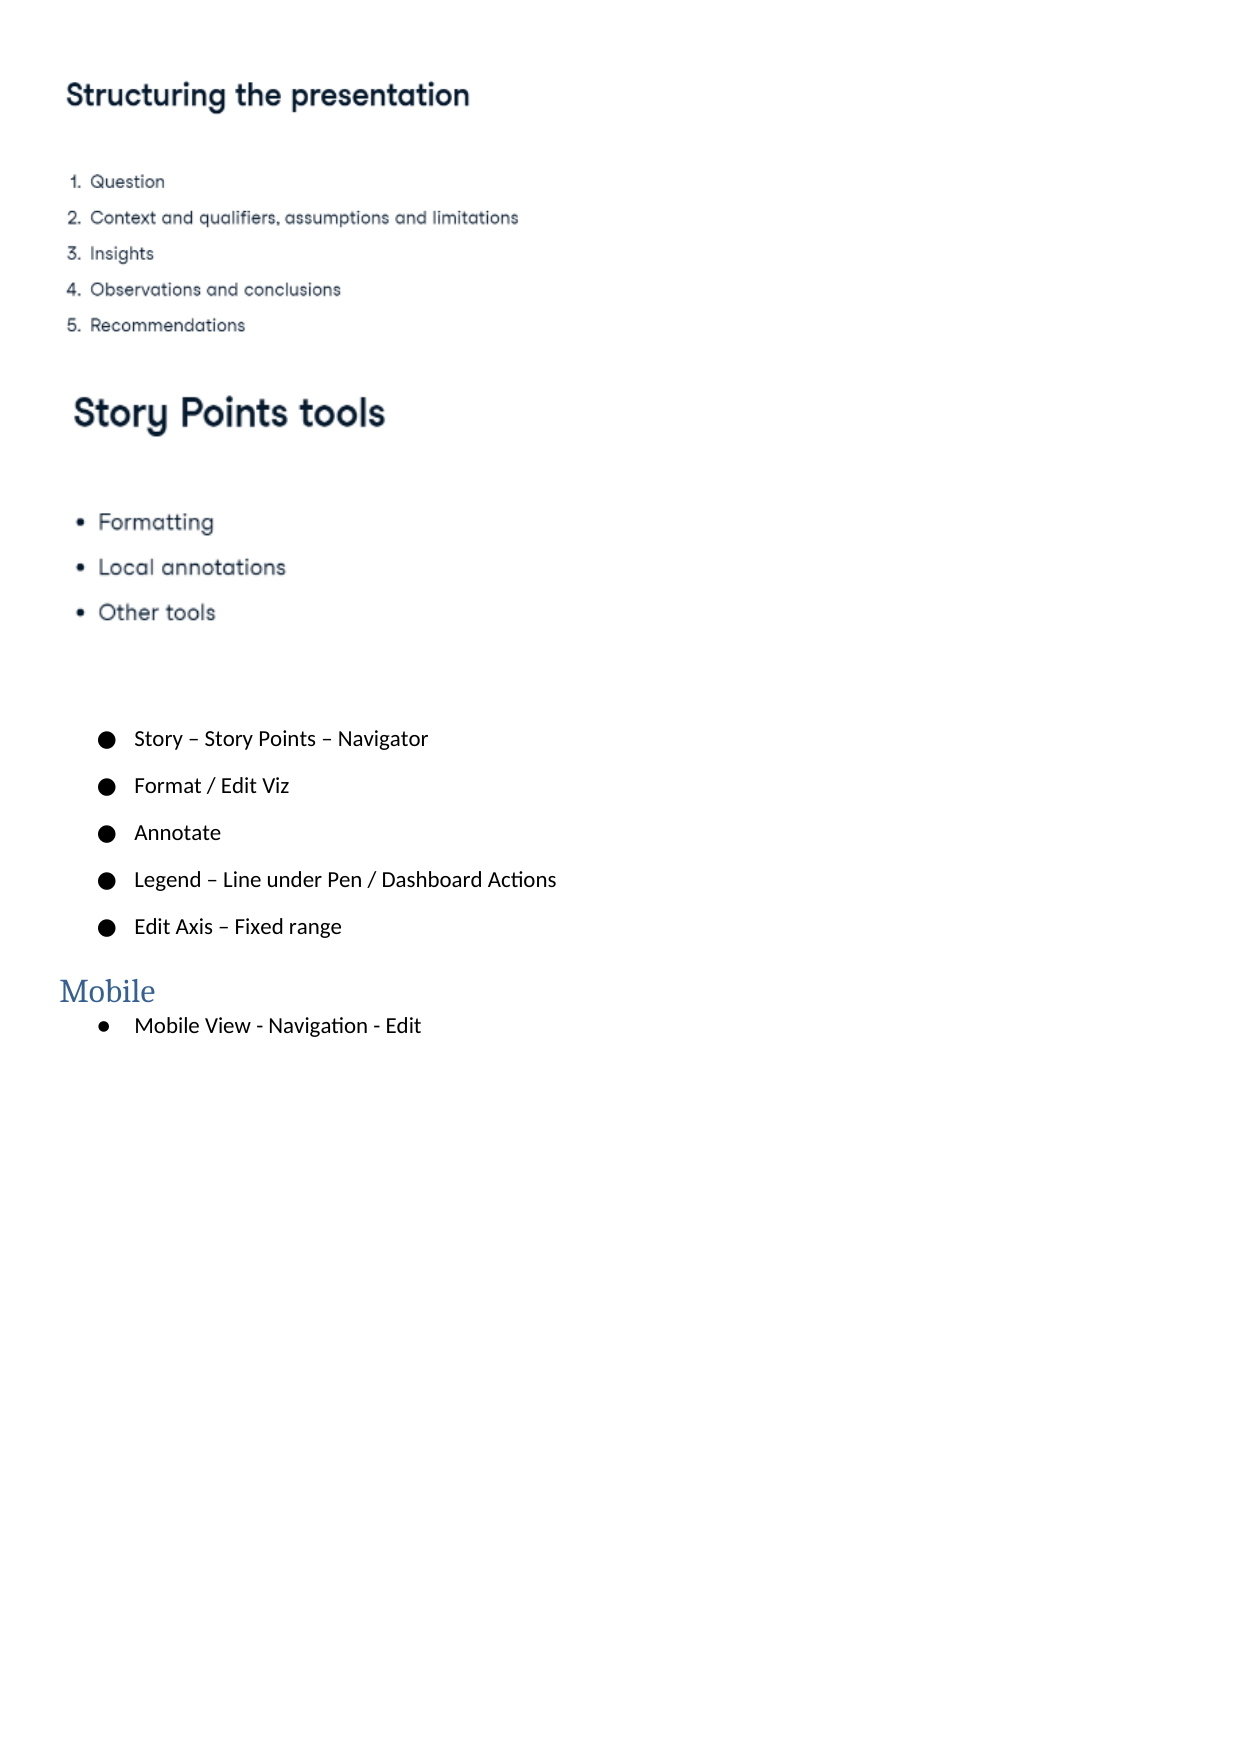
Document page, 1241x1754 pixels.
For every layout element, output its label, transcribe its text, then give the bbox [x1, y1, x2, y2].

list Edit Axis – Fixed range [97, 901, 1167, 948]
list Story – Story Points – Navigator [97, 713, 1167, 760]
subtitle Mobile [59, 973, 1167, 1011]
list Mobile View - Navigation - Edit [97, 1011, 1167, 1039]
picture [59, 73, 561, 364]
picture [59, 388, 415, 688]
list Annotate [97, 807, 1167, 854]
list Legend – Line under Pen / Dashboard Actions [97, 854, 1167, 901]
list Format / Edit Viz [97, 760, 1167, 807]
